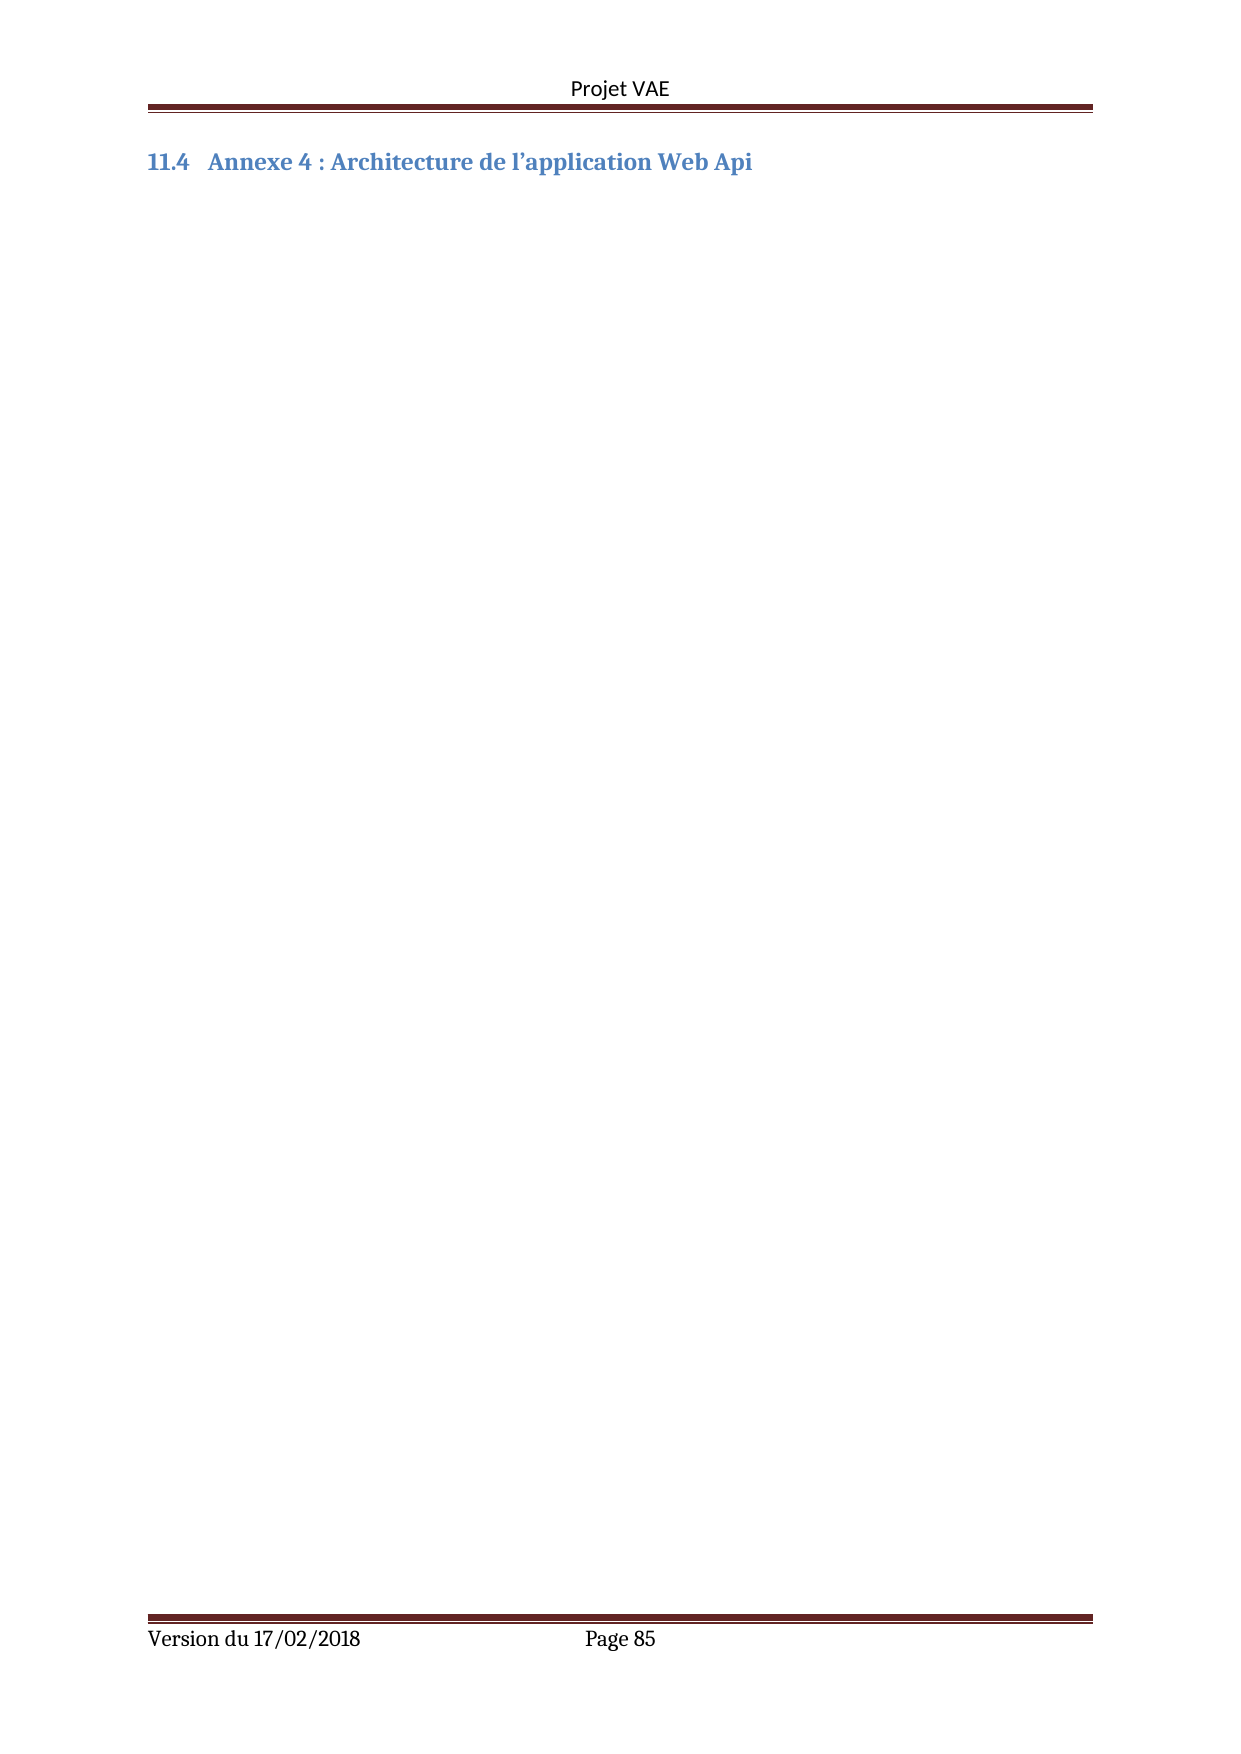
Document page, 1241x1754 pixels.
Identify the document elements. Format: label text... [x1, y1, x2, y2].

subtitle Annexe 4 : Architecture de l’application Web Api [148, 148, 1093, 176]
